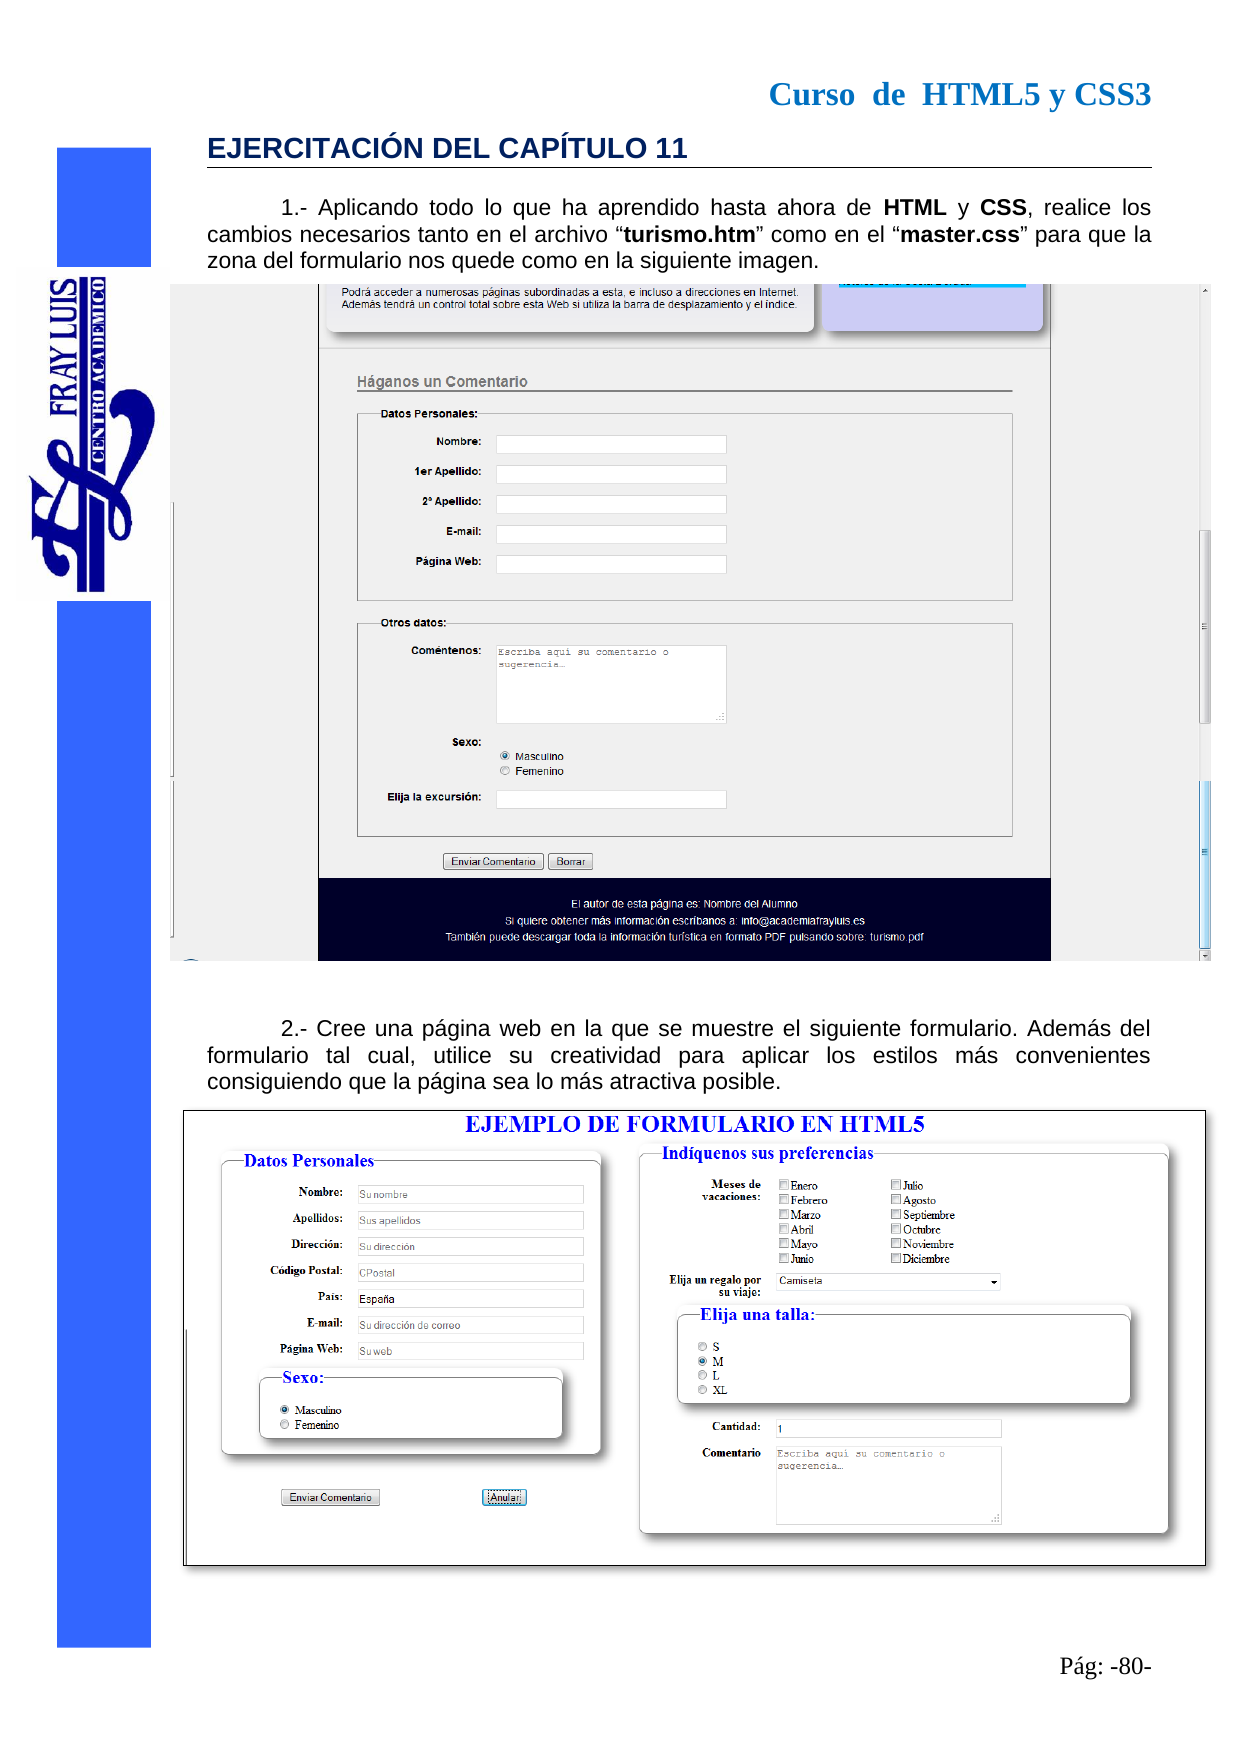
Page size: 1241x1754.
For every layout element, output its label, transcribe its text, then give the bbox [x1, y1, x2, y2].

text 1.- Aplicando todo lo que ha aprendido hasta ahora de HTML y CSS, realice los cambios necesarios tanto en el archivo “turismo.htm” como en el “master.css” para que la zona del formulario nos quede como en la siguiente imagen. [207, 194, 1152, 273]
picture [184, 1111, 1205, 1565]
text 2.- Cree una página web en la que se muestre el siguiente formulario. Además del formulario tal cual, utilice su creatividad para aplicar los estilos más convenientes consiguiendo que la página sea lo más atractiva posible. [207, 1015, 1152, 1094]
picture [170, 284, 1211, 961]
text EJERCITACIÓN DEL CAPÍTULO 11 [207, 131, 1152, 167]
